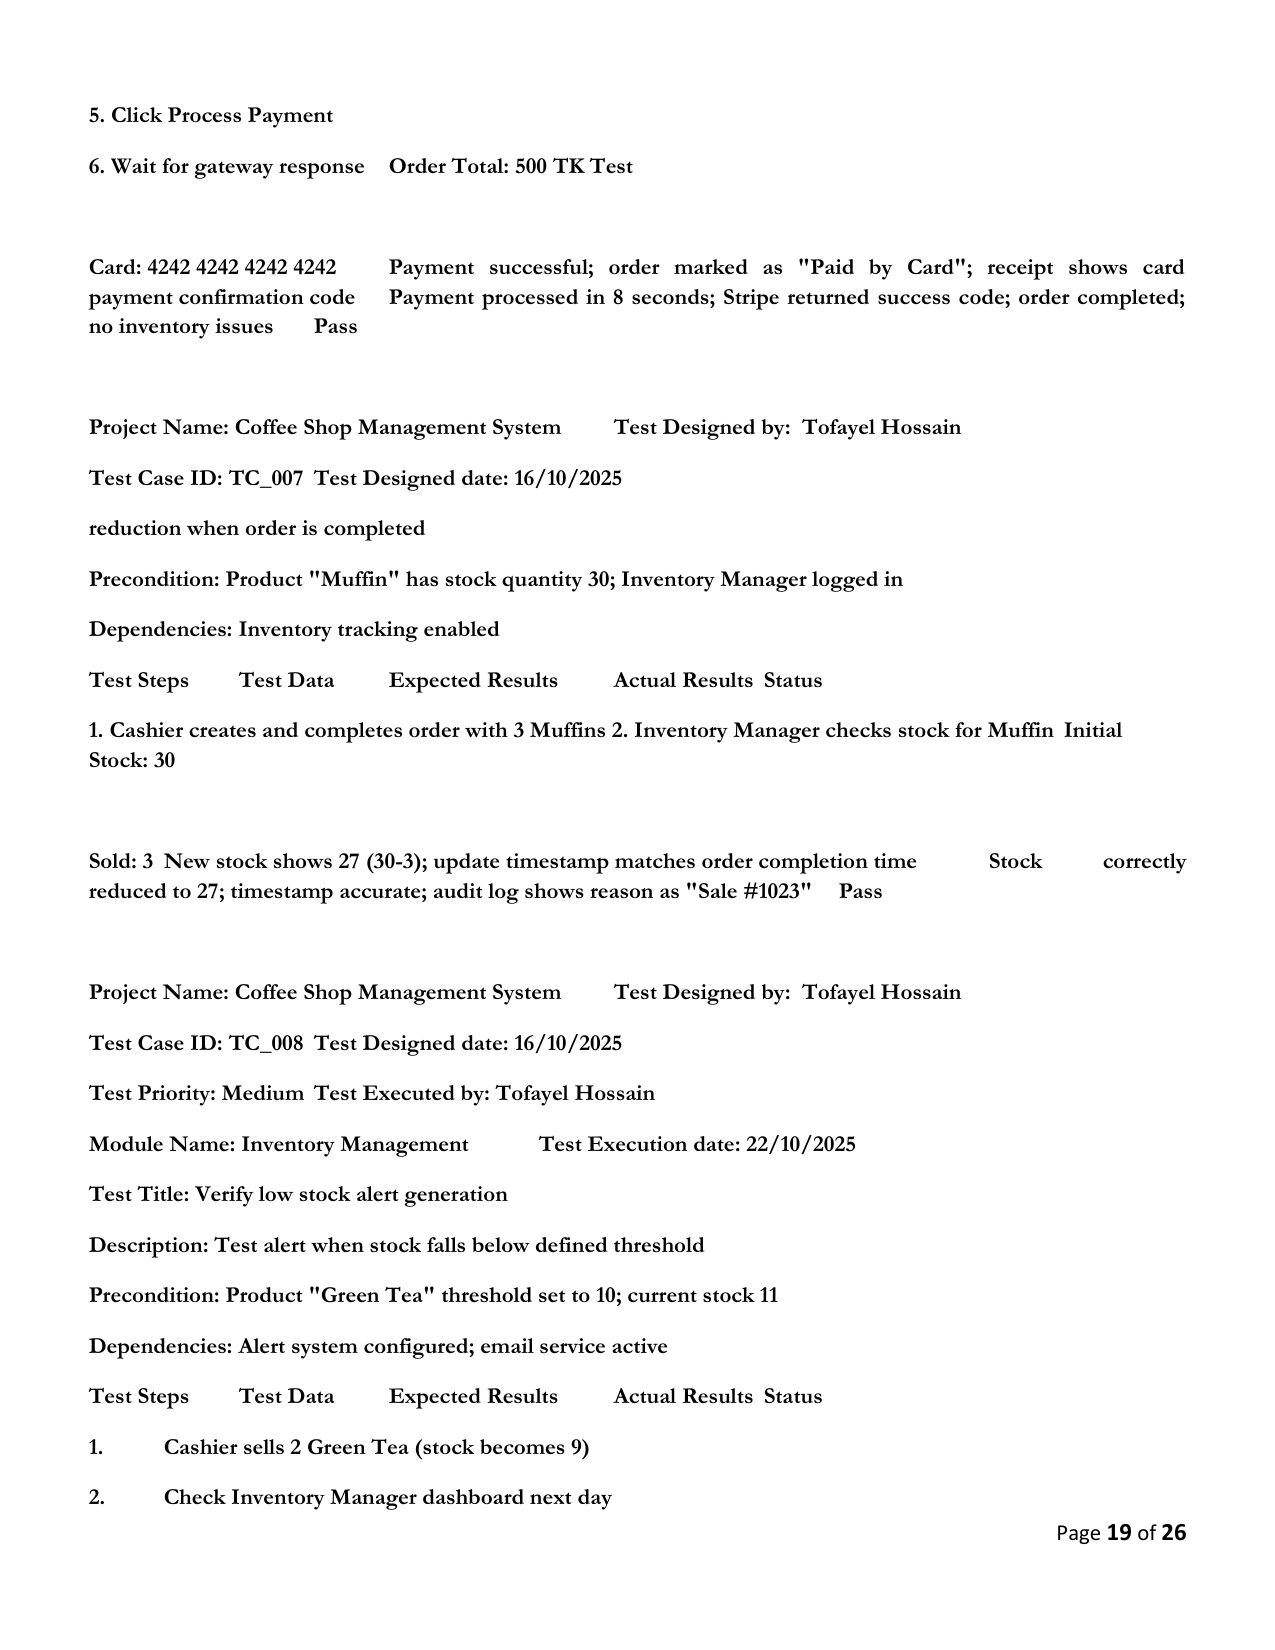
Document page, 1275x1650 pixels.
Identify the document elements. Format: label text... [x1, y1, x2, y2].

text Module Name: Inventory Management Test Execution date: 22/10/2025 [88, 1131, 1186, 1157]
text Card: 4242 4242 4242 4242 Payment successful; order marked as "Paid by Card"; receipt shows card payment confirmation code Payment processed in 8 seconds; Stripe returned success code; order completed; no inventory issues Pass [88, 254, 1186, 340]
text Test Case ID: TC_007 Test Designed date: 16/10/2025 [88, 466, 1186, 491]
text Test Title: Verify low stock alert generation [88, 1182, 1186, 1207]
text 1. Cashier creates and completes order with 3 Muffins 2. Inventory Manager checks stock for Muffin Initial Stock: 30 [88, 718, 1186, 774]
text 6. Wait for gateway response Order Total: 500 TK Test [88, 153, 1186, 179]
text Test Steps Test Data Expected Results Actual Results Status [88, 668, 1186, 693]
text Description: Test alert when stock falls below defined threshold [88, 1232, 1186, 1258]
text Dependencies: Alert system configured; email service active [88, 1333, 1186, 1359]
text reduction when order is completed [88, 516, 1186, 542]
text Project Name: Coffee Shop Management System Test Designed by: Tofayel Hossain [88, 415, 1186, 441]
text Test Steps Test Data Expected Results Actual Results Status [88, 1384, 1186, 1409]
text 5. Click Process Payment [88, 103, 1186, 129]
text Sold: 3 New stock shows 27 (30-3); update timestamp matches order completion time Stock correctly reduced to 27; timestamp accurate; audit log shows reason as "Sale #1023" Pass [88, 849, 1186, 904]
text 2. Check Inventory Manager dashboard next day [88, 1485, 1186, 1511]
text Precondition: Product "Green Tea" threshold set to 10; current stock 11 [88, 1283, 1186, 1308]
text Dependencies: Inventory tracking enabled [88, 617, 1186, 643]
text Precondition: Product "Muffin" has stock quantity 30; Inventory Manager logged in [88, 567, 1186, 592]
text Test Case ID: TC_008 Test Designed date: 16/10/2025 [88, 1030, 1186, 1056]
text Project Name: Coffee Shop Management System Test Designed by: Tofayel Hossain [88, 979, 1186, 1005]
text Test Priority: Medium Test Executed by: Tofayel Hossain [88, 1081, 1186, 1106]
text 1. Cashier sells 2 Green Tea (stock becomes 9) [88, 1434, 1186, 1460]
